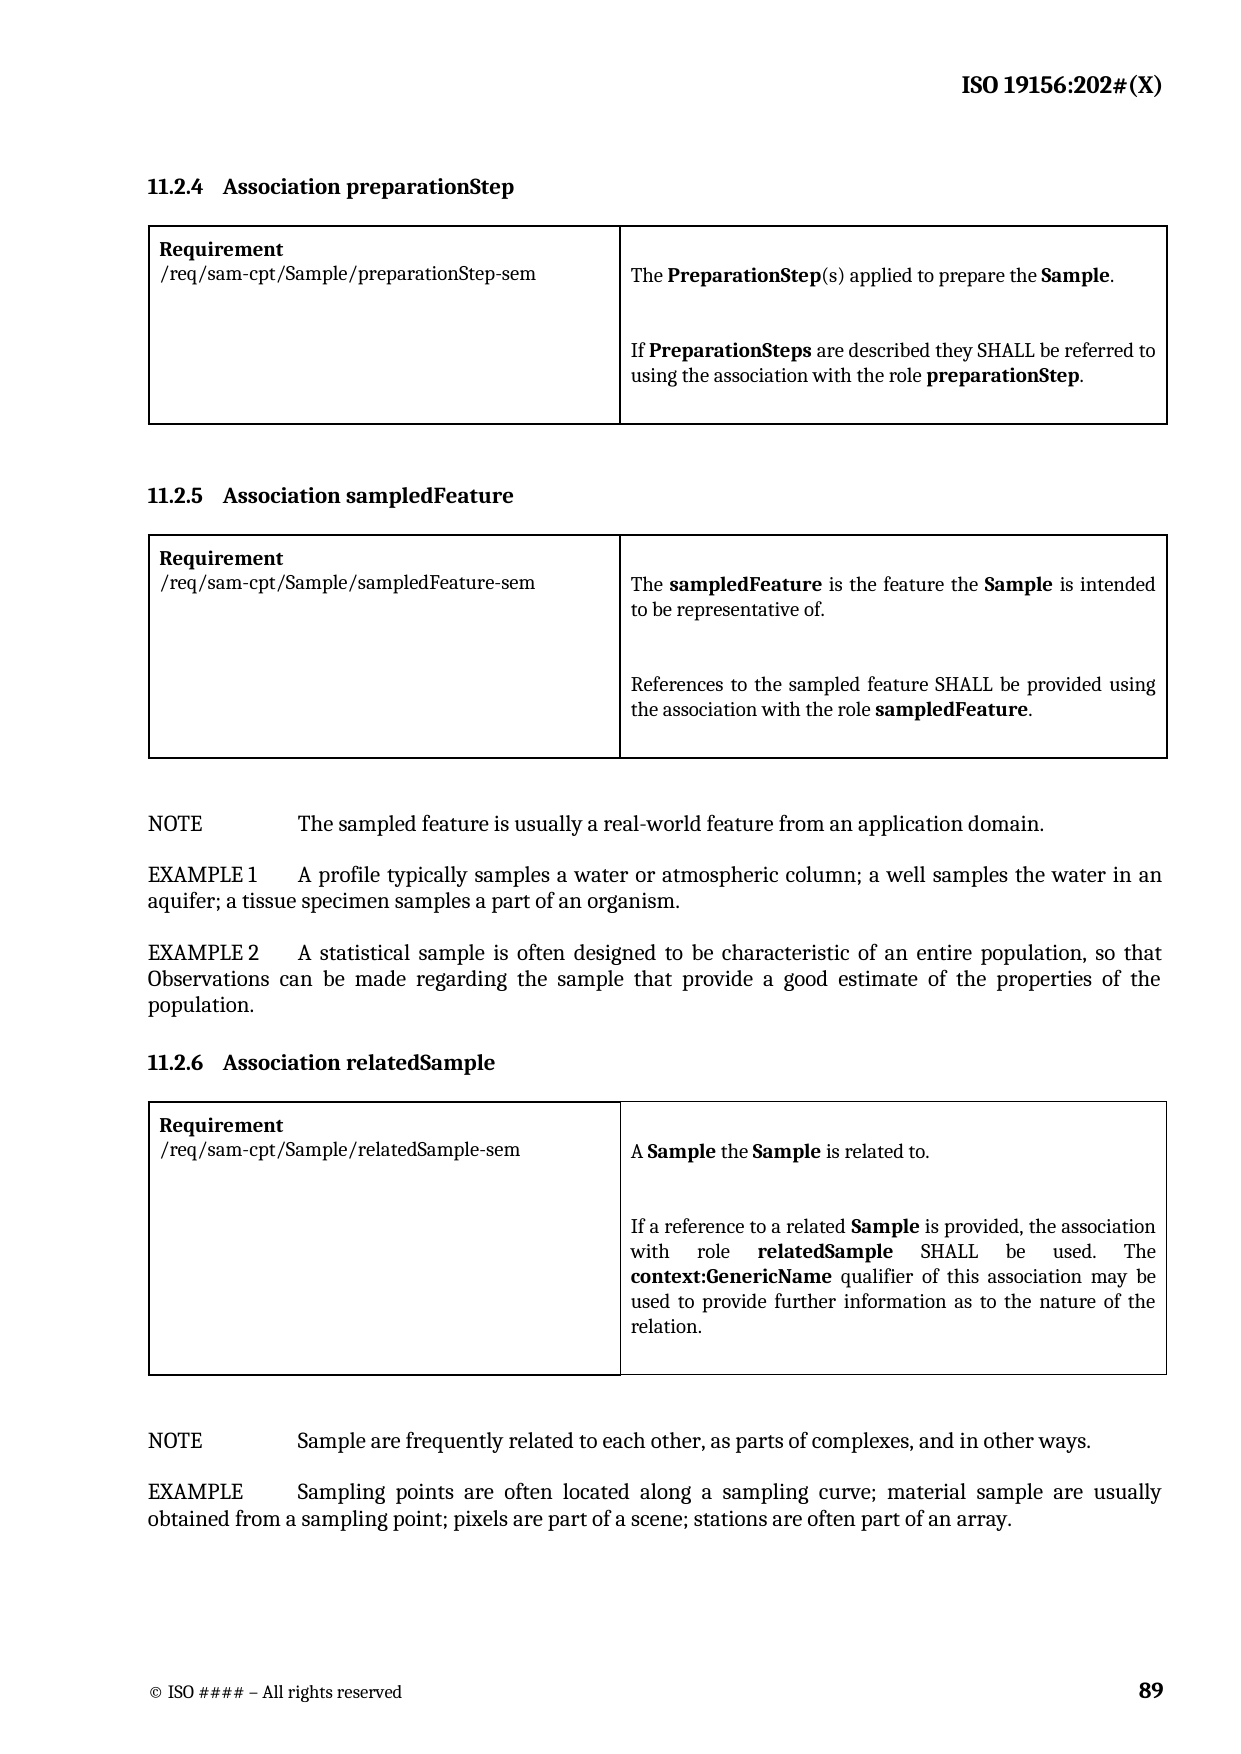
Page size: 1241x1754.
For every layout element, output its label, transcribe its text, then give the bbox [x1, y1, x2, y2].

text EXAMPLE Sampling points are often located along a sampling curve; material sample are usually obtained from a sampling point; pixels are part of a scene; stations are often part of an array. [148, 1479, 1163, 1532]
text EXAMPLE 2 A statistical sample is often designed to be characteristic of an entire population, so that Observations can be made regarding the sample that provide a good estimate of the properties of the population. [148, 939, 1163, 1019]
subtitle Association relatedSample [148, 1050, 1163, 1076]
text EXAMPLE 1 A profile typically samples a water or atmospheric column; a well samples the water in an aquifer; a tissue specimen samples a part of an organism. [148, 862, 1163, 914]
text NOTE Sample are frequently related to each other, as parts of complexes, and in other ways. [148, 1428, 1163, 1454]
subtitle Association sampledFeature [148, 483, 1163, 509]
table_header Requirement /req/sam-cpt/Sample/sampledFeature-sem [150, 536, 619, 757]
table_header The sampledFeature is the feature the Sample is intended to be representative of. References to the sampled feature SHALL be provided using the association with the role sampledFeature. [621, 536, 1166, 757]
table_header The PreparationStep(s) applied to prepare the Sample. If PreparationSteps are described they SHALL be referred to using the association with the role preparationStep. [621, 227, 1166, 423]
table_header A Sample the Sample is related to. If a reference to a related Sample is provided, the association with role relatedSample SHALL be used. The context:GenericName qualifier of this association may be used to provide further information as to the nature of the relation. [621, 1102, 1166, 1374]
table_header Requirement /req/sam-cpt/Sample/preparationStep-sem [150, 227, 619, 423]
text NOTE The sampled feature is usually a real-world feature from an application domain. [148, 811, 1163, 837]
table_header Requirement /req/sam-cpt/Sample/relatedSample-sem [150, 1103, 620, 1374]
subtitle Association preparationStep [148, 174, 1163, 200]
